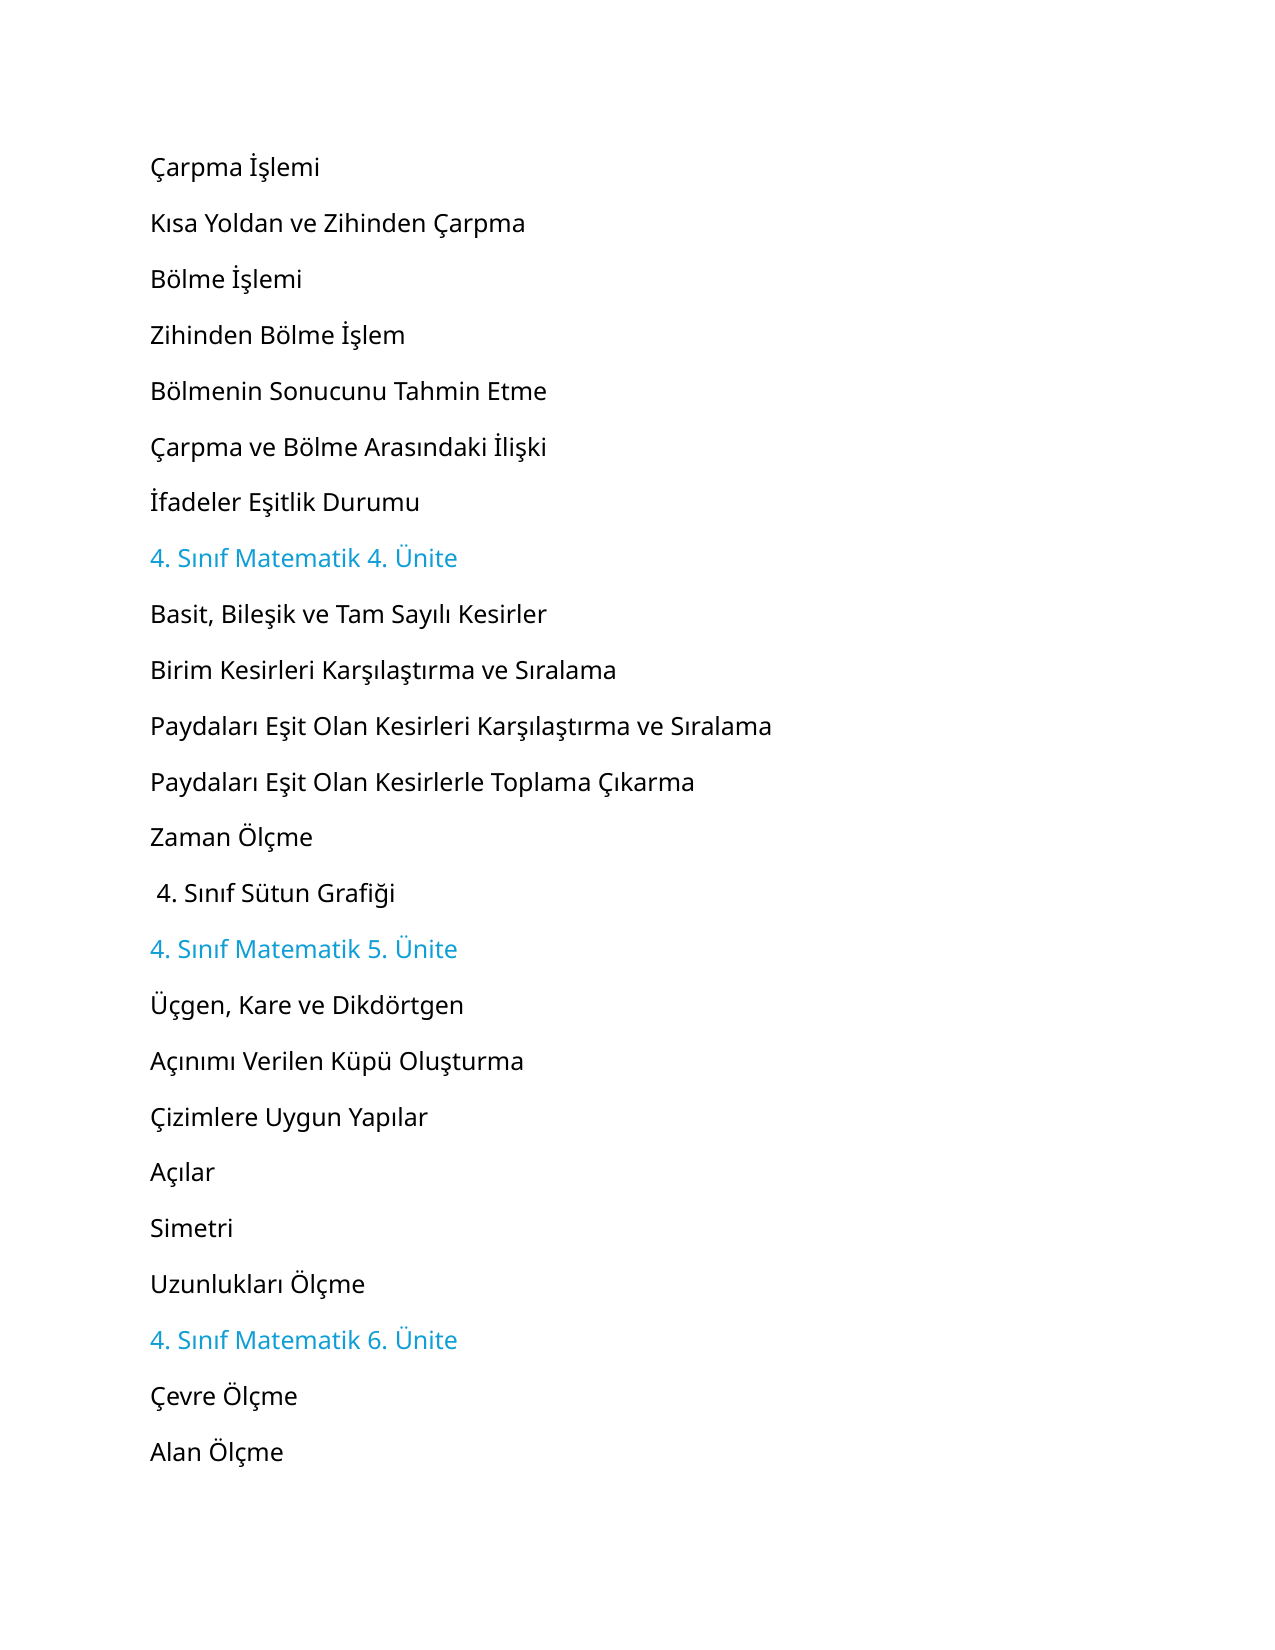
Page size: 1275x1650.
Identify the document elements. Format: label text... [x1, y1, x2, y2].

text Simetri [150, 1211, 1125, 1245]
text Çarpma ve Bölme Arasındaki İlişki [150, 429, 1125, 463]
text Üçgen, Kare ve Dikdörtgen [150, 987, 1125, 1022]
text Paydaları Eşit Olan Kesirleri Karşılaştırma ve Sıralama [150, 708, 1125, 742]
text Paydaları Eşit Olan Kesirlerle Toplama Çıkarma [150, 764, 1125, 798]
text Açınımı Verilen Küpü Oluşturma [150, 1043, 1125, 1077]
text Birim Kesirleri Karşılaştırma ve Sıralama [150, 652, 1125, 687]
text Alan Ölçme [150, 1434, 1125, 1468]
text Zaman Ölçme [150, 820, 1125, 854]
text Bölmenin Sonucunu Tahmin Etme [150, 373, 1125, 407]
text 4. Sınıf Sütun Grafiği [150, 876, 1125, 910]
text Çizimlere Uygun Yapılar [150, 1099, 1125, 1133]
text Zihinden Bölme İşlem [150, 317, 1125, 352]
text Uzunlukları Ölçme [150, 1267, 1125, 1301]
text Çevre Ölçme [150, 1378, 1125, 1412]
text Kısa Yoldan ve Zihinden Çarpma [150, 206, 1125, 240]
text Çarpma İşlemi [150, 150, 1125, 184]
text Bölme İşlemi [150, 262, 1125, 296]
text Açılar [150, 1155, 1125, 1189]
text 4. Sınıf Matematik 5. Ünite [150, 932, 1125, 966]
text İfadeler Eşitlik Durumu [150, 485, 1125, 519]
text 4. Sınıf Matematik 4. Ünite [150, 541, 1125, 575]
text 4. Sınıf Matematik 6. Ünite [150, 1322, 1125, 1357]
text Basit, Bileşik ve Tam Sayılı Kesirler [150, 597, 1125, 631]
